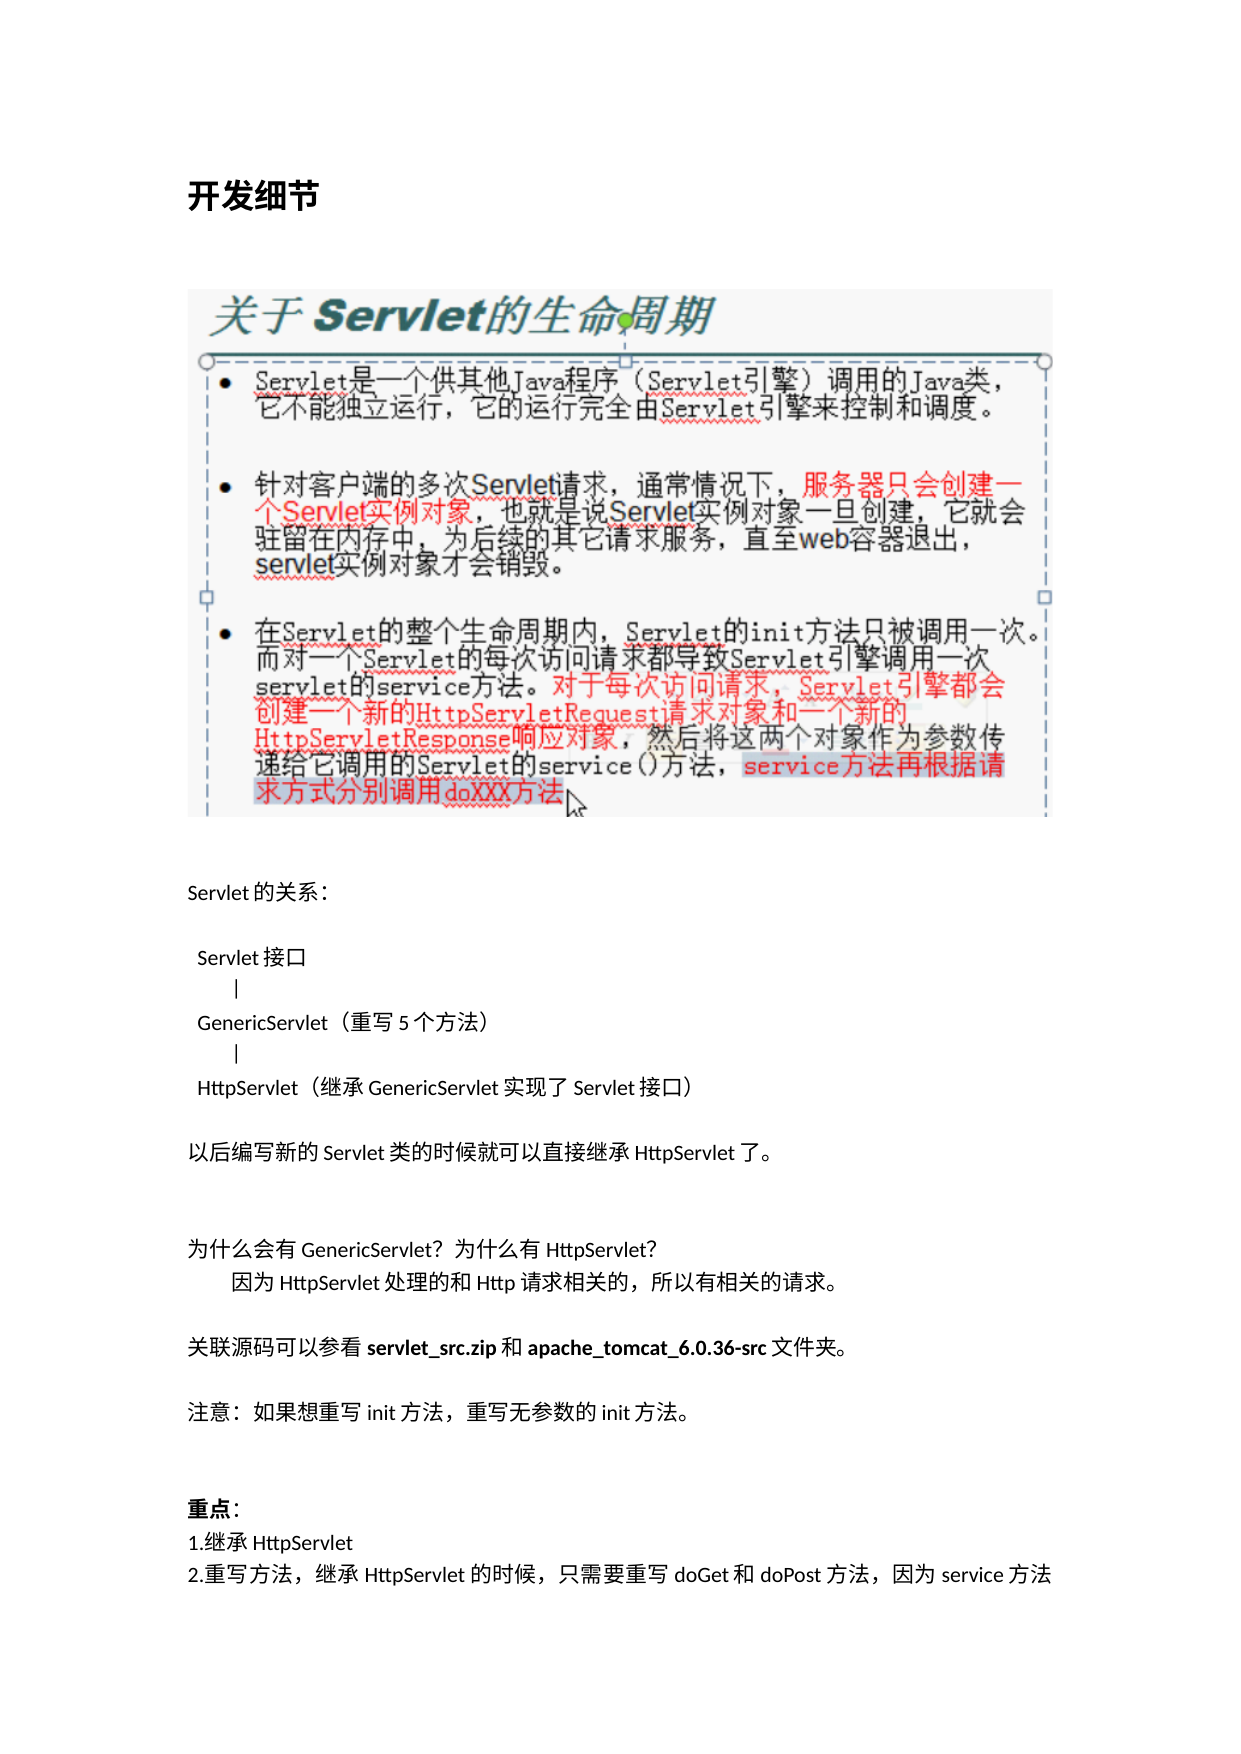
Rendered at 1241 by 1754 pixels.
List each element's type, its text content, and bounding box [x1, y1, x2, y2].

text 注意：如果想重写init方法，重写无参数的init方法。 [187, 1394, 1053, 1427]
text 1.继承HttpServlet [187, 1524, 1053, 1557]
text 重点： [187, 1492, 1053, 1524]
text GenericServlet（重写5个方法） [187, 1004, 1053, 1037]
subtitle 开发细节 [187, 162, 1053, 227]
text Servlet的关系： [187, 874, 1053, 907]
text 为什么会有GenericServlet？为什么有HttpServlet？ [187, 1232, 1053, 1264]
picture [187, 289, 1053, 817]
text 因为HttpServlet处理的和Http请求相关的，所以有相关的请求。 [187, 1264, 1053, 1297]
text 关联源码可以参看servlet_src.zip和apache_tomcat_6.0.36-src文件夹。 [187, 1329, 1053, 1362]
text HttpServlet（继承GenericServlet实现了Servlet接口） [187, 1069, 1053, 1102]
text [187, 1557, 1053, 1589]
text 以后编写新的Servlet类的时候就可以直接继承HttpServlet了。 [187, 1134, 1053, 1167]
text | [187, 972, 1053, 1004]
text Servlet接口 [187, 939, 1053, 972]
text | [187, 1037, 1053, 1069]
